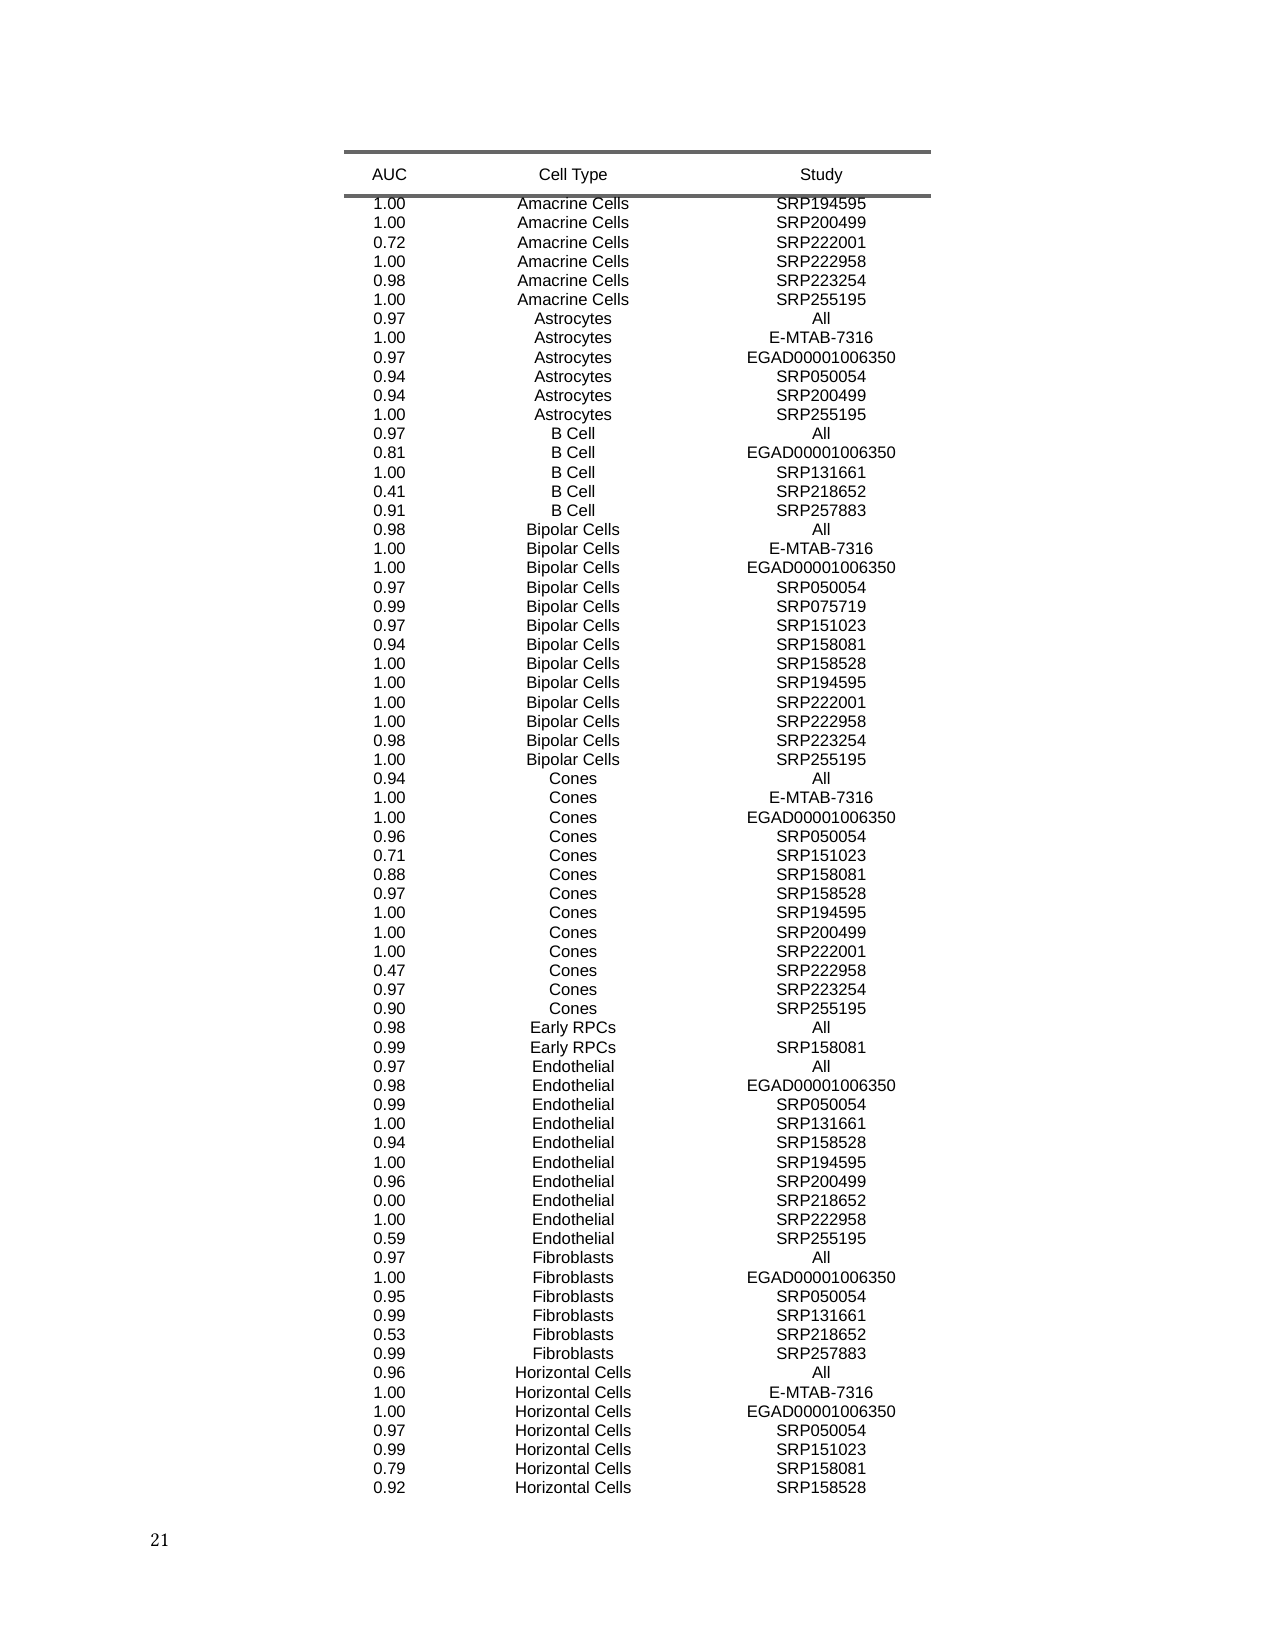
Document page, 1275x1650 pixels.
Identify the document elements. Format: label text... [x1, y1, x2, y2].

table_cell SRP200499 [711, 1172, 931, 1191]
table_cell Fibroblasts [435, 1306, 711, 1325]
table_cell SRP218652 [711, 1191, 931, 1210]
table_cell Cones [435, 980, 711, 999]
table_cell 0.98 [344, 520, 435, 539]
table_cell EGAD00001006350 [711, 1402, 931, 1421]
table_cell Astrocytes [435, 386, 711, 405]
table_cell Bipolar Cells [435, 635, 711, 654]
table_cell SRP222958 [711, 1210, 931, 1229]
table_cell SRP200499 [711, 386, 931, 405]
table_cell Early RPCs [435, 1038, 711, 1057]
table_cell SRP158081 [711, 1459, 931, 1478]
table_cell 1.00 [344, 213, 435, 232]
table_cell 1.00 [344, 252, 435, 271]
table_cell 1.00 [344, 1153, 435, 1172]
table_cell 0.97 [344, 980, 435, 999]
table_cell Endothelial [435, 1057, 711, 1076]
table_cell 0.97 [344, 578, 435, 597]
table_cell All [711, 1057, 931, 1076]
table_cell Horizontal Cells [435, 1402, 711, 1421]
table_cell SRP200499 [711, 923, 931, 942]
table_cell Bipolar Cells [435, 616, 711, 635]
table_cell EGAD00001006350 [711, 808, 931, 827]
table_cell SRP050054 [711, 827, 931, 846]
table_cell 0.99 [344, 1440, 435, 1459]
table_cell E-MTAB-7316 [711, 539, 931, 558]
table_cell SRP050054 [711, 1287, 931, 1306]
table_cell SRP151023 [711, 1440, 931, 1459]
table_cell SRP050054 [711, 1095, 931, 1114]
table_cell SRP255195 [711, 1229, 931, 1248]
table_cell 0.94 [344, 635, 435, 654]
table_cell SRP222958 [711, 961, 931, 980]
table_cell SRP050054 [711, 1421, 931, 1440]
table_cell SRP222001 [711, 942, 931, 961]
table_cell E-MTAB-7316 [711, 328, 931, 347]
table_cell EGAD00001006350 [711, 558, 931, 577]
table_cell SRP255195 [711, 405, 931, 424]
table_cell 0.94 [344, 367, 435, 386]
table_cell B Cell [435, 501, 711, 520]
table_cell 0.97 [344, 309, 435, 328]
table_cell Bipolar Cells [435, 578, 711, 597]
table_cell Astrocytes [435, 328, 711, 347]
table_cell SRP257883 [711, 1344, 931, 1363]
table_cell All [711, 769, 931, 788]
table_cell 0.94 [344, 1133, 435, 1152]
table_cell 0.71 [344, 846, 435, 865]
table_cell SRP158081 [711, 1038, 931, 1057]
table_cell SRP158081 [711, 865, 931, 884]
table_cell Cones [435, 999, 711, 1018]
table_cell Bipolar Cells [435, 693, 711, 712]
table_cell Endothelial [435, 1210, 711, 1229]
table_cell Cones [435, 923, 711, 942]
table_cell SRP223254 [711, 980, 931, 999]
table_cell 1.00 [344, 539, 435, 558]
table_cell 0.98 [344, 731, 435, 750]
table_cell 0.79 [344, 1459, 435, 1478]
table_cell Bipolar Cells [435, 654, 711, 673]
table_cell SRP158528 [711, 884, 931, 903]
table_cell Astrocytes [435, 309, 711, 328]
table_cell Horizontal Cells [435, 1459, 711, 1478]
table_cell 0.97 [344, 616, 435, 635]
table_cell 0.94 [344, 769, 435, 788]
table_cell 0.97 [344, 1421, 435, 1440]
table_cell EGAD00001006350 [711, 443, 931, 462]
table_cell 1.00 [344, 712, 435, 731]
table_cell Cones [435, 865, 711, 884]
table_cell 0.98 [344, 271, 435, 290]
table_cell SRP218652 [711, 1325, 931, 1344]
table_cell SRP223254 [711, 731, 931, 750]
table_cell 0.97 [344, 884, 435, 903]
table_cell Bipolar Cells [435, 750, 711, 769]
table_cell 0.81 [344, 443, 435, 462]
table_cell 0.72 [344, 233, 435, 252]
table_cell Bipolar Cells [435, 520, 711, 539]
table_cell All [711, 520, 931, 539]
table_cell B Cell [435, 482, 711, 501]
table_cell 1.00 [344, 558, 435, 577]
table_cell Horizontal Cells [435, 1363, 711, 1382]
table_cell B Cell [435, 424, 711, 443]
table_header Cell Type [435, 154, 711, 194]
table_cell 1.00 [344, 788, 435, 807]
table_cell 0.94 [344, 386, 435, 405]
table_cell SRP194595 [711, 1153, 931, 1172]
table_cell 0.99 [344, 1344, 435, 1363]
table_cell SRP050054 [711, 578, 931, 597]
table_header AUC [344, 154, 435, 194]
table_cell 0.98 [344, 1076, 435, 1095]
table_cell SRP131661 [711, 1306, 931, 1325]
table_cell EGAD00001006350 [711, 348, 931, 367]
table_cell SRP194595 [711, 903, 931, 922]
table_cell Endothelial [435, 1076, 711, 1095]
table_cell SRP255195 [711, 290, 931, 309]
table_cell SRP255195 [711, 750, 931, 769]
table_cell Fibroblasts [435, 1287, 711, 1306]
table_cell Horizontal Cells [435, 1440, 711, 1459]
table_cell Amacrine Cells [435, 198, 711, 213]
table_cell Fibroblasts [435, 1325, 711, 1344]
table_cell All [711, 1018, 931, 1037]
table_cell All [711, 1363, 931, 1382]
table_cell Amacrine Cells [435, 213, 711, 232]
table_cell 0.96 [344, 827, 435, 846]
table_cell All [711, 309, 931, 328]
table_cell Cones [435, 846, 711, 865]
table_cell 1.00 [344, 1268, 435, 1287]
table_cell EGAD00001006350 [711, 1076, 931, 1095]
table_cell SRP223254 [711, 271, 931, 290]
table_cell Horizontal Cells [435, 1478, 711, 1497]
table_cell 1.00 [344, 942, 435, 961]
table_cell Fibroblasts [435, 1268, 711, 1287]
table_cell 0.00 [344, 1191, 435, 1210]
table_cell 0.99 [344, 1095, 435, 1114]
table_cell SRP222958 [711, 252, 931, 271]
table_cell Endothelial [435, 1114, 711, 1133]
table_cell 1.00 [344, 405, 435, 424]
table_cell 0.92 [344, 1478, 435, 1497]
table_cell 1.00 [344, 750, 435, 769]
table_cell 0.41 [344, 482, 435, 501]
table_cell 0.96 [344, 1363, 435, 1382]
table_cell Cones [435, 961, 711, 980]
table_cell Endothelial [435, 1133, 711, 1152]
table_cell 0.47 [344, 961, 435, 980]
table_cell 1.00 [344, 1210, 435, 1229]
table_cell Endothelial [435, 1095, 711, 1114]
table_cell 1.00 [344, 198, 435, 213]
table_cell Amacrine Cells [435, 233, 711, 252]
table_cell SRP158528 [711, 654, 931, 673]
table_cell 0.99 [344, 597, 435, 616]
table_cell B Cell [435, 443, 711, 462]
table_cell Astrocytes [435, 367, 711, 386]
table_cell Cones [435, 884, 711, 903]
table_cell E-MTAB-7316 [711, 1383, 931, 1402]
table_cell Fibroblasts [435, 1344, 711, 1363]
table_cell Cones [435, 808, 711, 827]
table_cell SRP075719 [711, 597, 931, 616]
table_cell Endothelial [435, 1153, 711, 1172]
table_cell Bipolar Cells [435, 712, 711, 731]
table_cell SRP151023 [711, 616, 931, 635]
table_cell SRP200499 [711, 213, 931, 232]
table_cell 1.00 [344, 463, 435, 482]
table_cell Astrocytes [435, 405, 711, 424]
table_cell 0.88 [344, 865, 435, 884]
table_cell 0.91 [344, 501, 435, 520]
table_cell 1.00 [344, 923, 435, 942]
table_cell Bipolar Cells [435, 731, 711, 750]
table_cell Horizontal Cells [435, 1383, 711, 1402]
table_cell Cones [435, 769, 711, 788]
table_cell SRP218652 [711, 482, 931, 501]
table_cell Cones [435, 827, 711, 846]
table_cell SRP158528 [711, 1478, 931, 1497]
table_cell Amacrine Cells [435, 290, 711, 309]
table_cell Cones [435, 903, 711, 922]
table_cell Early RPCs [435, 1018, 711, 1037]
table_cell SRP050054 [711, 367, 931, 386]
table_cell 1.00 [344, 1402, 435, 1421]
table_cell Bipolar Cells [435, 673, 711, 692]
table_cell B Cell [435, 463, 711, 482]
table_cell All [711, 1248, 931, 1267]
table_cell Horizontal Cells [435, 1421, 711, 1440]
table_cell 0.97 [344, 348, 435, 367]
table_cell E-MTAB-7316 [711, 788, 931, 807]
table_cell SRP257883 [711, 501, 931, 520]
table_cell SRP222001 [711, 233, 931, 252]
table_cell Bipolar Cells [435, 558, 711, 577]
table_cell 1.00 [344, 903, 435, 922]
table_cell Cones [435, 788, 711, 807]
table_cell Amacrine Cells [435, 252, 711, 271]
table_cell SRP131661 [711, 1114, 931, 1133]
table_cell Astrocytes [435, 348, 711, 367]
table_cell 0.53 [344, 1325, 435, 1344]
table_cell 0.59 [344, 1229, 435, 1248]
table_cell SRP158081 [711, 635, 931, 654]
table_cell SRP222958 [711, 712, 931, 731]
table_cell Bipolar Cells [435, 539, 711, 558]
table_cell Endothelial [435, 1172, 711, 1191]
table_cell SRP255195 [711, 999, 931, 1018]
table_cell 0.99 [344, 1306, 435, 1325]
table_cell 1.00 [344, 693, 435, 712]
table_cell All [711, 424, 931, 443]
table_cell 1.00 [344, 1114, 435, 1133]
table_cell SRP158528 [711, 1133, 931, 1152]
table_cell Amacrine Cells [435, 271, 711, 290]
table_cell Fibroblasts [435, 1248, 711, 1267]
table_cell 0.97 [344, 1248, 435, 1267]
table_cell 0.97 [344, 1057, 435, 1076]
table_cell SRP194595 [711, 673, 931, 692]
table_cell Endothelial [435, 1229, 711, 1248]
table_cell 1.00 [344, 328, 435, 347]
table_cell 1.00 [344, 1383, 435, 1402]
table_cell 0.95 [344, 1287, 435, 1306]
table_cell SRP151023 [711, 846, 931, 865]
table_cell 0.99 [344, 1038, 435, 1057]
table_cell 0.96 [344, 1172, 435, 1191]
table_cell Endothelial [435, 1191, 711, 1210]
table_cell 1.00 [344, 654, 435, 673]
table_header Study [711, 154, 931, 194]
table_cell Cones [435, 942, 711, 961]
table_cell 0.90 [344, 999, 435, 1018]
table_cell Bipolar Cells [435, 597, 711, 616]
table_cell 1.00 [344, 673, 435, 692]
table_cell EGAD00001006350 [711, 1268, 931, 1287]
table_cell 1.00 [344, 290, 435, 309]
table_cell 0.97 [344, 424, 435, 443]
table_cell SRP194595 [711, 198, 931, 213]
table_cell 1.00 [344, 808, 435, 827]
table_cell SRP131661 [711, 463, 931, 482]
table_cell 0.98 [344, 1018, 435, 1037]
table_cell SRP222001 [711, 693, 931, 712]
